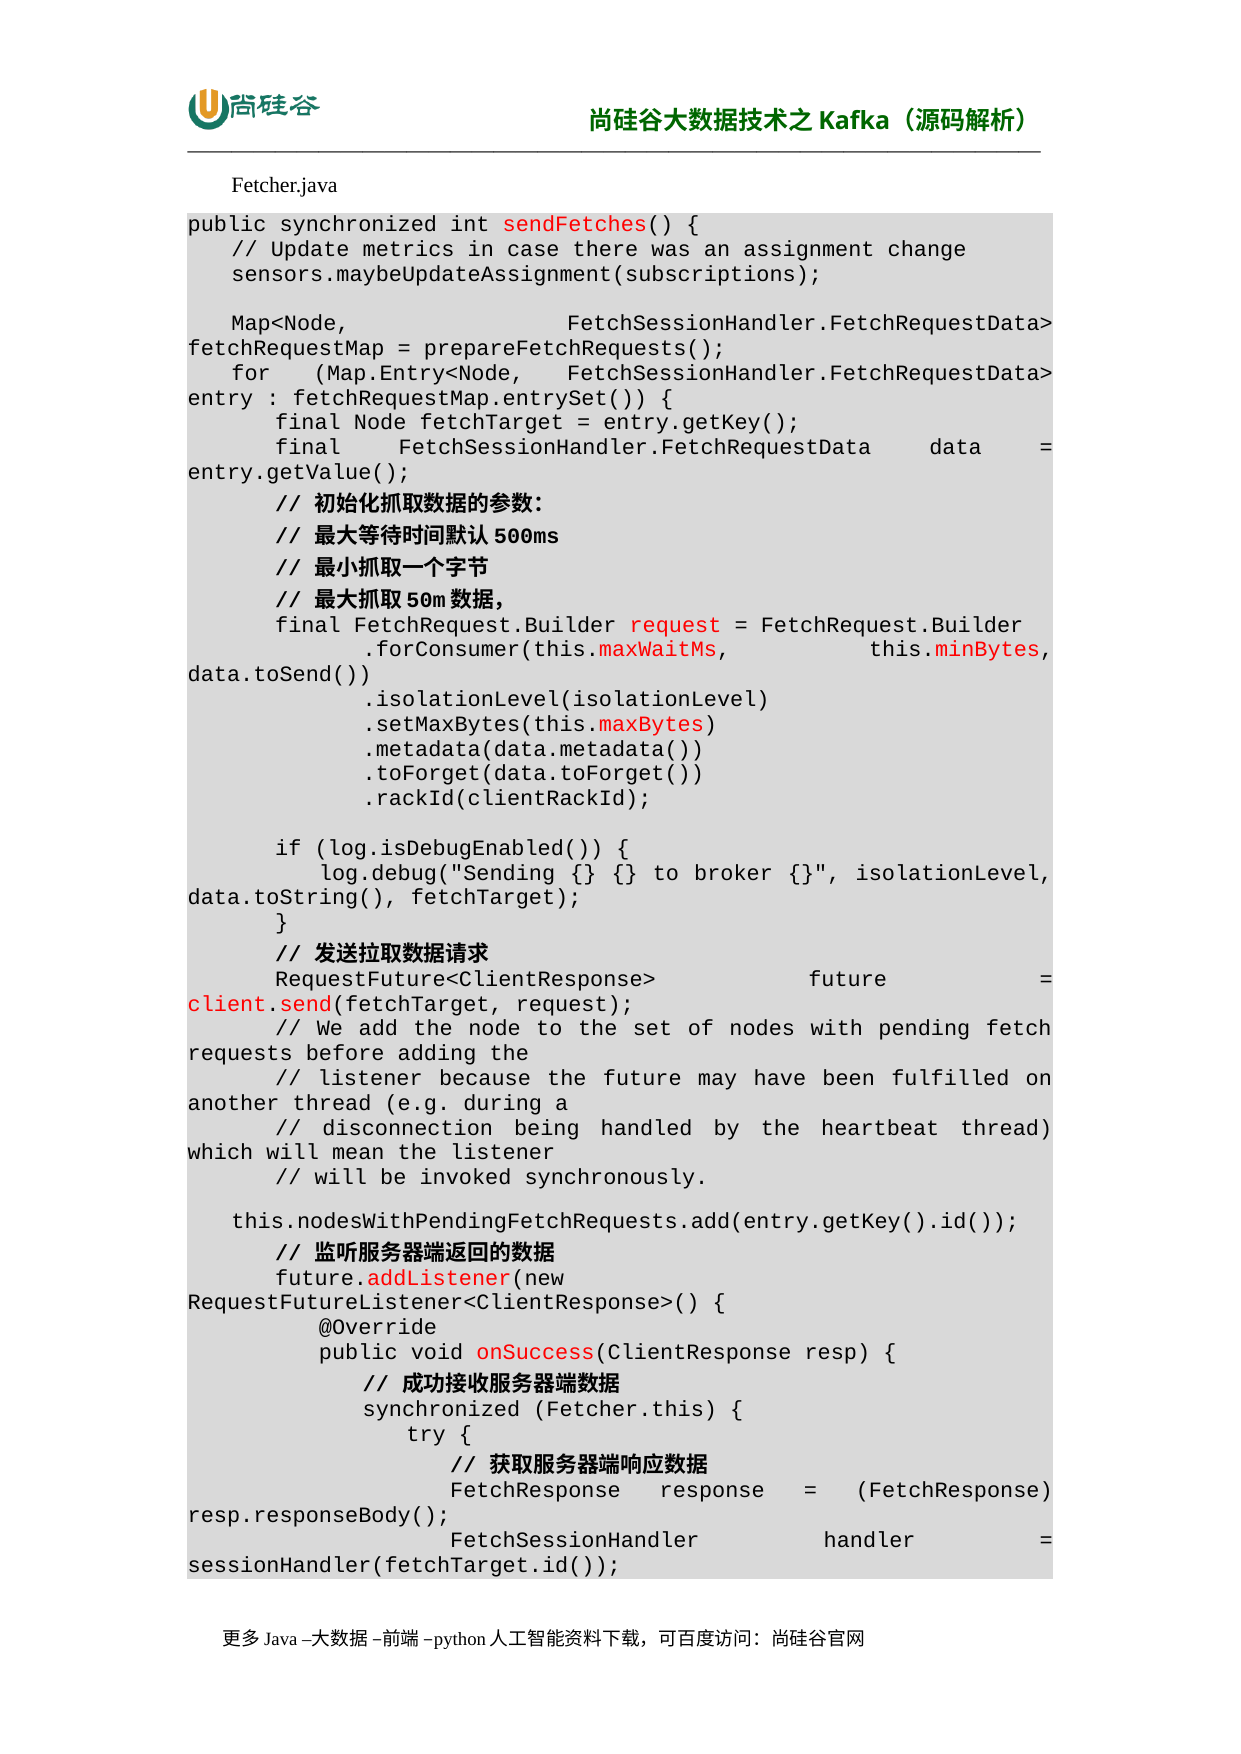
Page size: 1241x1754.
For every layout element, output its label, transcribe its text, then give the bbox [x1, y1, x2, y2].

text future.addListener(new RequestFutureListener<ClientResponse>() { [187, 1267, 1053, 1316]
text // will be invoked synchronously. [187, 1166, 1053, 1191]
text final FetchRequest.Builder request = FetchRequest.Builder [187, 614, 1053, 638]
text @Override [187, 1316, 1053, 1341]
text final Node fetchTarget = entry.getKey(); [187, 411, 1053, 436]
text .forConsumer(this.maxWaitMs, this.minBytes, data.toSend()) [187, 638, 1053, 688]
text .toForget(data.toForget()) [187, 762, 1053, 787]
text RequestFuture<ClientResponse> future = client.send(fetchTarget, request); [187, 968, 1053, 1018]
text for (Map.Entry<Node, FetchSessionHandler.FetchRequestData> entry : fetchRequestMap.entrySet()) { [187, 362, 1053, 411]
text // 最小抓取一个字节 [187, 550, 1053, 582]
text // 获取服务器端响应数据 [187, 1447, 1053, 1479]
picture [187, 88, 320, 130]
text // 成功接收服务器端数据 [187, 1366, 1053, 1398]
text .metadata(data.metadata()) [187, 738, 1053, 762]
text try { [187, 1423, 1053, 1447]
text FetchResponse response = (FetchResponse) resp.responseBody(); [187, 1479, 1053, 1529]
text } [187, 911, 1053, 936]
text // 初始化抓取数据的参数： [187, 486, 1053, 518]
text .rackId(clientRackId); [187, 787, 1053, 812]
text Map<Node, FetchSessionHandler.FetchRequestData> fetchRequestMap = prepareFetchRequests(); [187, 312, 1053, 362]
text sensors.maybeUpdateAssignment(subscriptions); [187, 263, 1053, 287]
text // disconnection being handled by the heartbeat thread) which will mean the listener [187, 1117, 1053, 1166]
text // 发送拉取数据请求 [187, 936, 1053, 968]
text // 最大等待时间默认500ms [187, 518, 1053, 550]
text log.debug("Sending {} {} to broker {}", isolationLevel, data.toString(), fetchTarget); [187, 862, 1053, 911]
text // Update metrics in case there was an assignment change [187, 238, 1053, 263]
text public synchronized int sendFetches() { [187, 213, 1053, 238]
text Fetcher.java [187, 168, 1053, 201]
text // 监听服务器端返回的数据 [187, 1235, 1053, 1267]
text .setMaxBytes(this.maxBytes) [187, 713, 1053, 738]
text // 最大抓取50m数据， [187, 582, 1053, 614]
text // We add the node to the set of nodes with pending fetch requests before adding the [187, 1018, 1053, 1067]
text public void onSuccess(ClientResponse resp) { [187, 1341, 1053, 1366]
text this.nodesWithPendingFetchRequests.add(entry.getKey().id()); [187, 1191, 1053, 1235]
text synchronized (Fetcher.this) { [187, 1398, 1053, 1423]
text if (log.isDebugEnabled()) { [187, 837, 1053, 862]
text FetchSessionHandler handler = sessionHandler(fetchTarget.id()); [187, 1529, 1053, 1579]
text // listener because the future may have been fulfilled on another thread (e.g. during a [187, 1067, 1053, 1117]
text final FetchSessionHandler.FetchRequestData data = entry.getValue(); [187, 436, 1053, 486]
text .isolationLevel(isolationLevel) [187, 688, 1053, 713]
